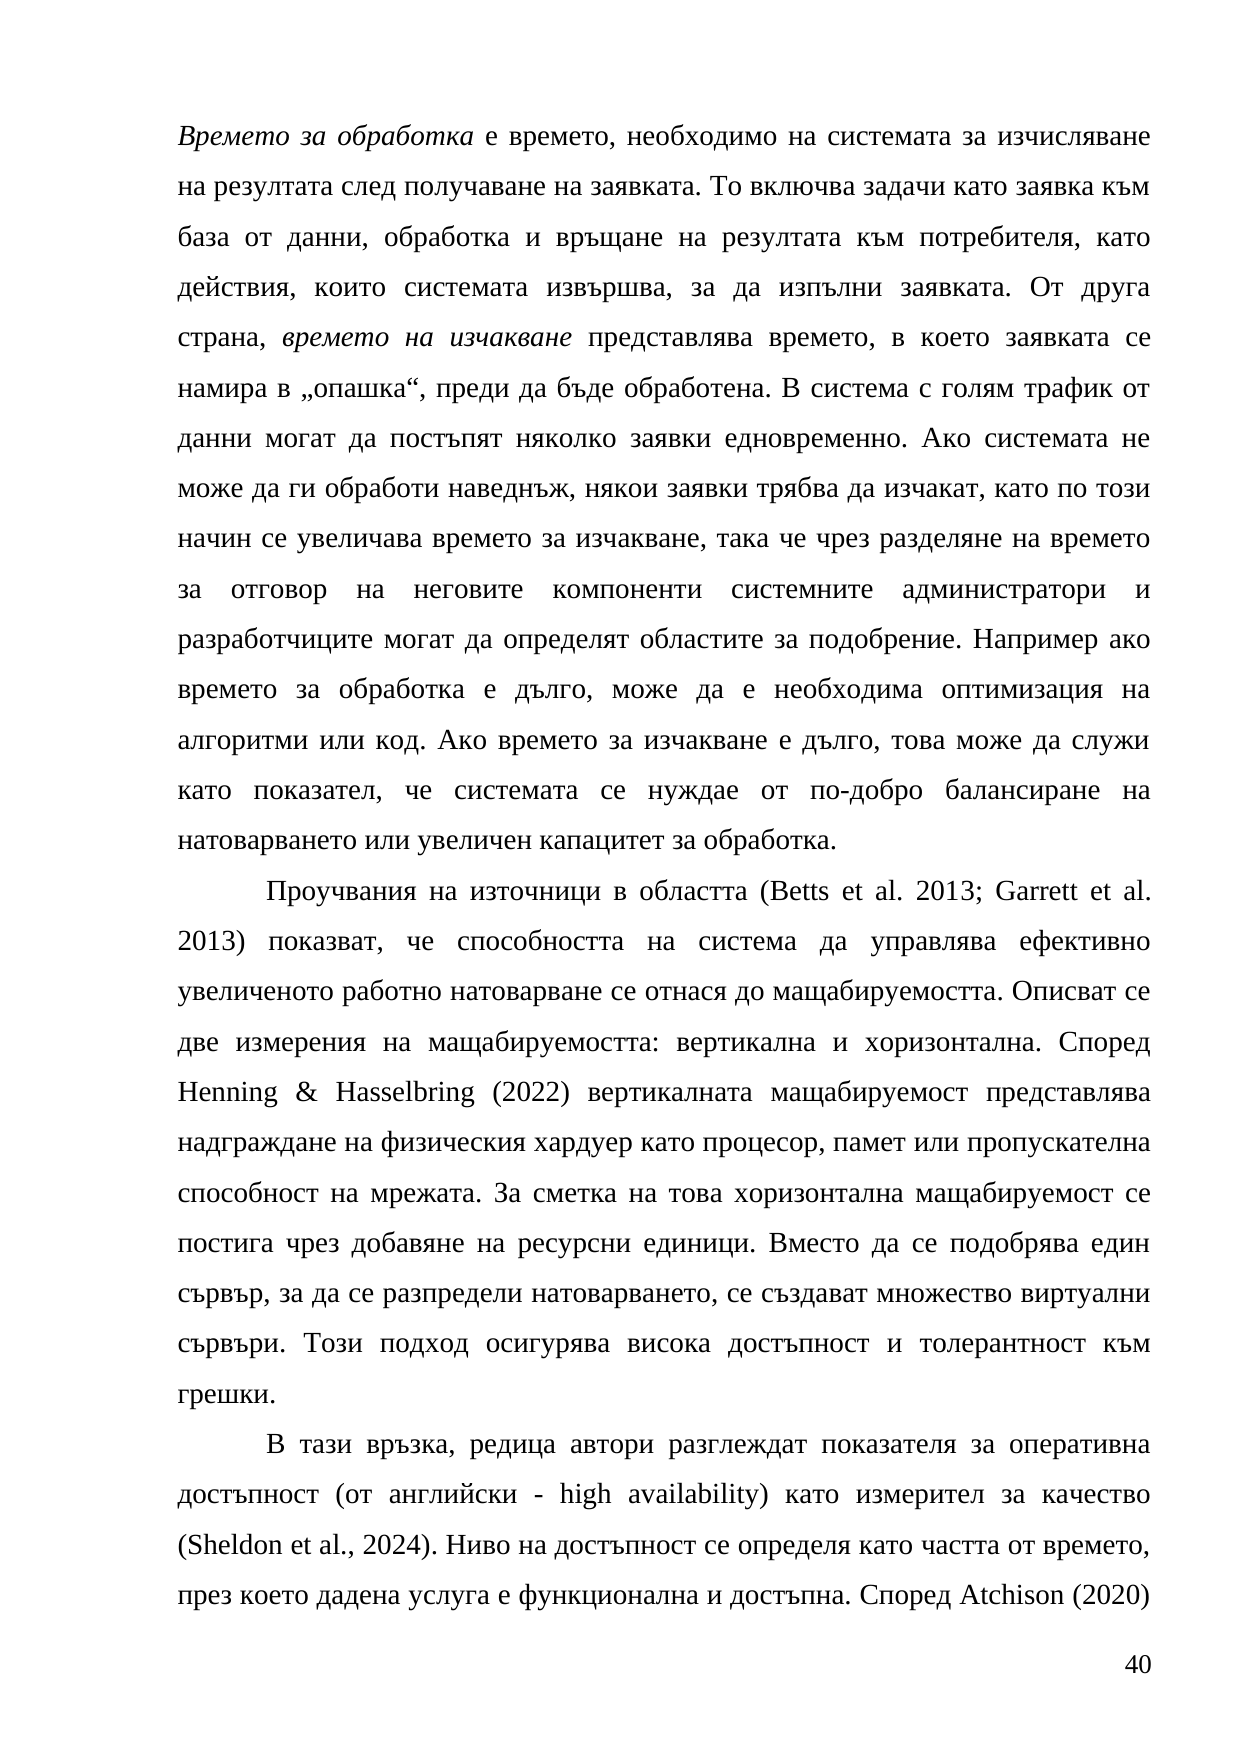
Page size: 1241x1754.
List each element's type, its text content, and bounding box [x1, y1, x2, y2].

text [177, 1426, 1152, 1611]
text Проучвания на източници в областта (Betts et al. 2013; Garrett et al. 2013) показват, че способността на система да управлява ефективно увеличеното работно натоварване се отнася до мащабируемостта. Описват се две измерения на мащабируемостта: вертикална и хоризонтална. Според Henning & Hasselbring (2022) вертикалната мащабируемост представлява надграждане на физическия хардуер като процесор, памет или пропускателна способност на мрежата. За сметка на това хоризонтална мащабируемост се постига чрез добавяне на ресурсни единици. Вместо да се подобрява един сървър, за да се разпредели натоварването, се създават множество виртуални сървъри. Този подход осигурява висока достъпност и толерантност към грешки. [177, 873, 1152, 1409]
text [177, 118, 1152, 856]
